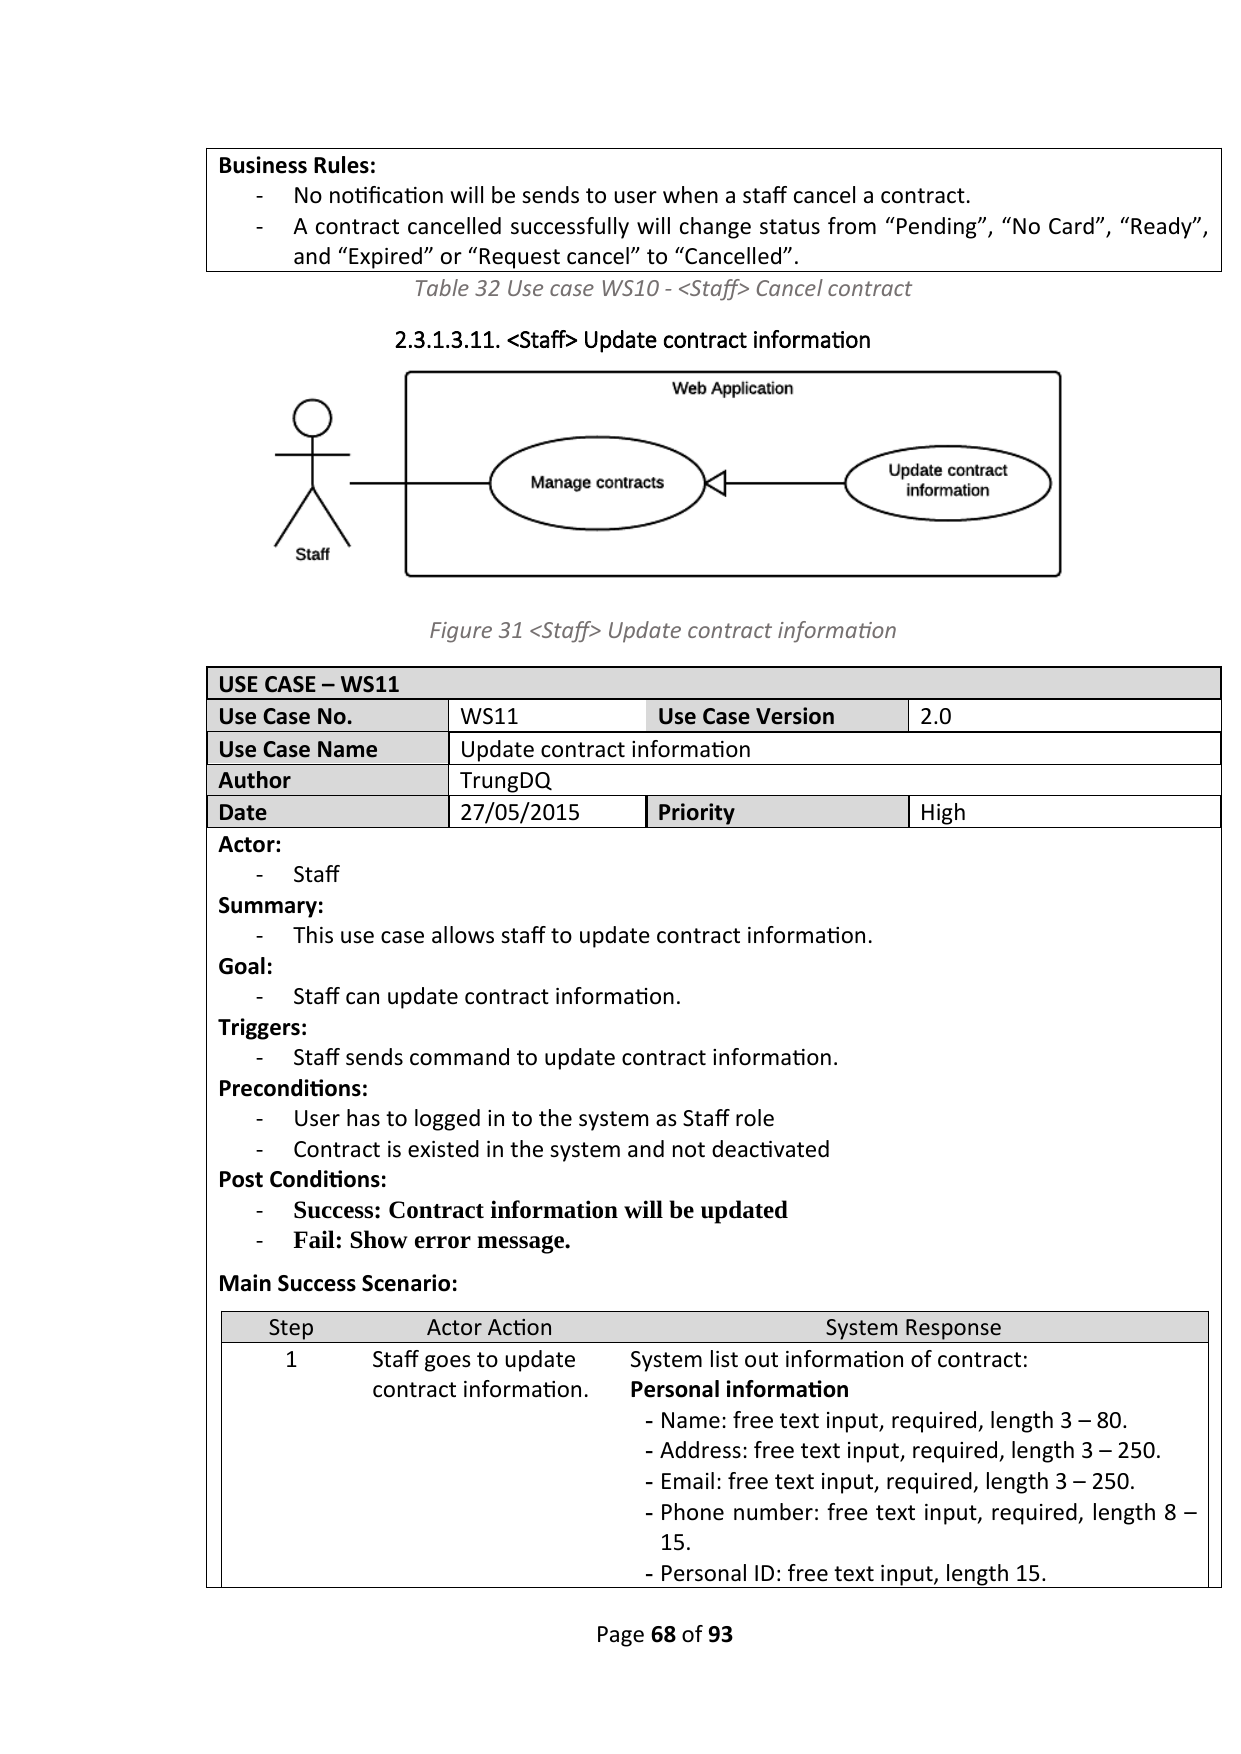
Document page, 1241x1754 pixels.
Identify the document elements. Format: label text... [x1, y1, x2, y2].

table_cell Priority [648, 796, 908, 827]
table_header USE CASE – WS11 [208, 668, 1220, 698]
table_cell TrungDQ [449, 765, 1221, 795]
table_cell Use Case No. [207, 700, 448, 731]
table_cell Update contract information [450, 733, 1220, 763]
table_cell 2.0 [909, 700, 1221, 731]
table_cell Date [208, 796, 448, 827]
picture [244, 356, 1084, 596]
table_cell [207, 149, 1221, 271]
table_cell Author [207, 765, 448, 795]
subtitle <Staff> Update contract information [394, 323, 1122, 354]
table_cell 27/05/2015 [450, 796, 645, 827]
table_cell High [910, 796, 1220, 827]
table_cell Use Case Version [646, 700, 908, 731]
table_cell WS11 [449, 700, 646, 731]
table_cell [207, 828, 1221, 1587]
table_cell Use Case Name [208, 732, 448, 763]
